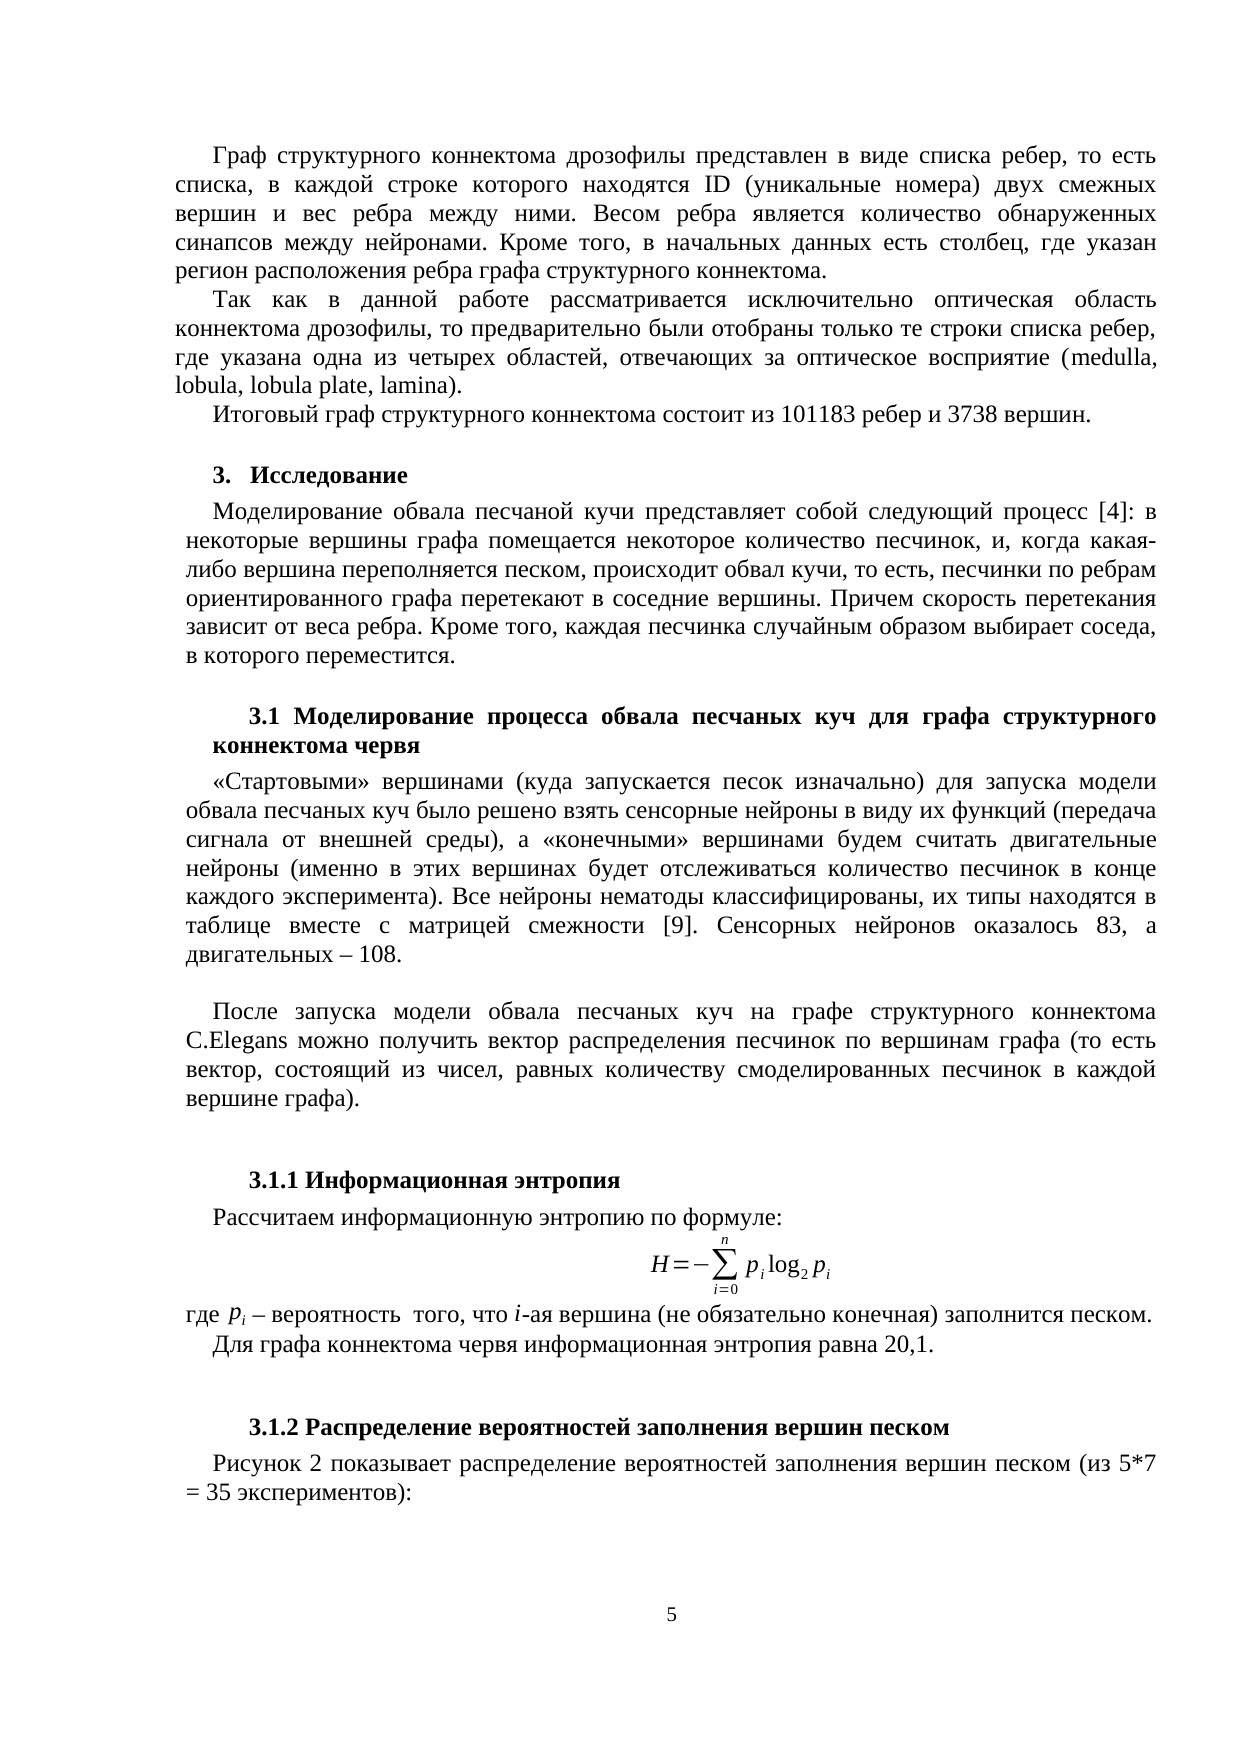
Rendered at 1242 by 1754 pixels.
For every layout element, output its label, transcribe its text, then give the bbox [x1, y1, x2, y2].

text где – вероятность того, что -ая вершина (не обязательно конечная) заполнится песком. [186, 1298, 1157, 1329]
text Так как в данной работе рассматривается исключительно оптическая область коннектома дрозофилы, то предварительно были отобраны только те строки списка ребер, где указана одна из четырех областей, отвечающих за оптическое восприятие (medulla, lobula, lobula plate, lamina). [175, 284, 1157, 399]
subtitle 3.1.1 Информационная энтропия [175, 1165, 1157, 1194]
text После запуска модели обвала песчаных куч на графе структурного коннектома C.Elegans можно получить вектор распределения песчинок по вершинам графа (то есть вектор, состоящий из чисел, равных количеству смоделированных песчинок в каждой вершине графа). [186, 996, 1157, 1111]
text Итоговый граф структурного коннектома состоит из 101183 ребер и 3738 вершин. [175, 399, 1157, 428]
text Моделирование обвала песчаной кучи представляет собой следующий процесс [4]: в некоторые вершины графа помещается некоторое количество песчинок, и, когда какая-либо вершина переполняется песком, происходит обвал кучи, то есть, песчинки по ребрам ориентированного графа перетекают в соседние вершины. Причем скорость перетекания зависит от веса ребра. Кроме того, каждая песчинка случайным образом выбирает соседа, в которого переместится. [186, 496, 1157, 669]
text Рисунок 2 показывает распределение вероятностей заполнения вершин песком (из 5*7 = 35 экспериментов): [186, 1448, 1157, 1506]
text Граф структурного коннектома дрозофилы представлен в виде списка ребер, то есть списка, в каждой строке которого находятся ID (уникальные номера) двух смежных вершин и вес ребра между ними. Весом ребра является количество обнаруженных синапсов между нейронами. Кроме того, в начальных данных есть столбец, где указан регион расположения ребра графа структурного коннектома. [175, 140, 1157, 284]
text Для графа коннектома червя информационная энтропия равна 20,1. [186, 1329, 1157, 1358]
text Рассчитаем информационную энтропию по формуле: [186, 1202, 1157, 1231]
subtitle 3.1 Моделирование процесса обвала песчаных куч для графа структурного коннектома червя [212, 701, 1157, 758]
subtitle 3.1.2 Распределение вероятностей заполнения вершин песком [175, 1412, 1157, 1440]
list Исследование [212, 460, 1157, 488]
text «Стартовыми» вершинами (куда запускается песок изначально) для запуска модели обвала песчаных куч было решено взять сенсорные нейроны в виду их функций (передача сигнала от внешней среды), а «конечными» вершинами будем считать двигательные нейроны (именно в этих вершинах будет отслеживаться количество песчинок в конце каждого эксперимента). Все нейроны нематоды классифицированы, их типы находятся в таблице вместе с матрицей смежности [9]. Сенсорных нейронов оказалось 83, а двигательных – 108. [186, 766, 1157, 968]
